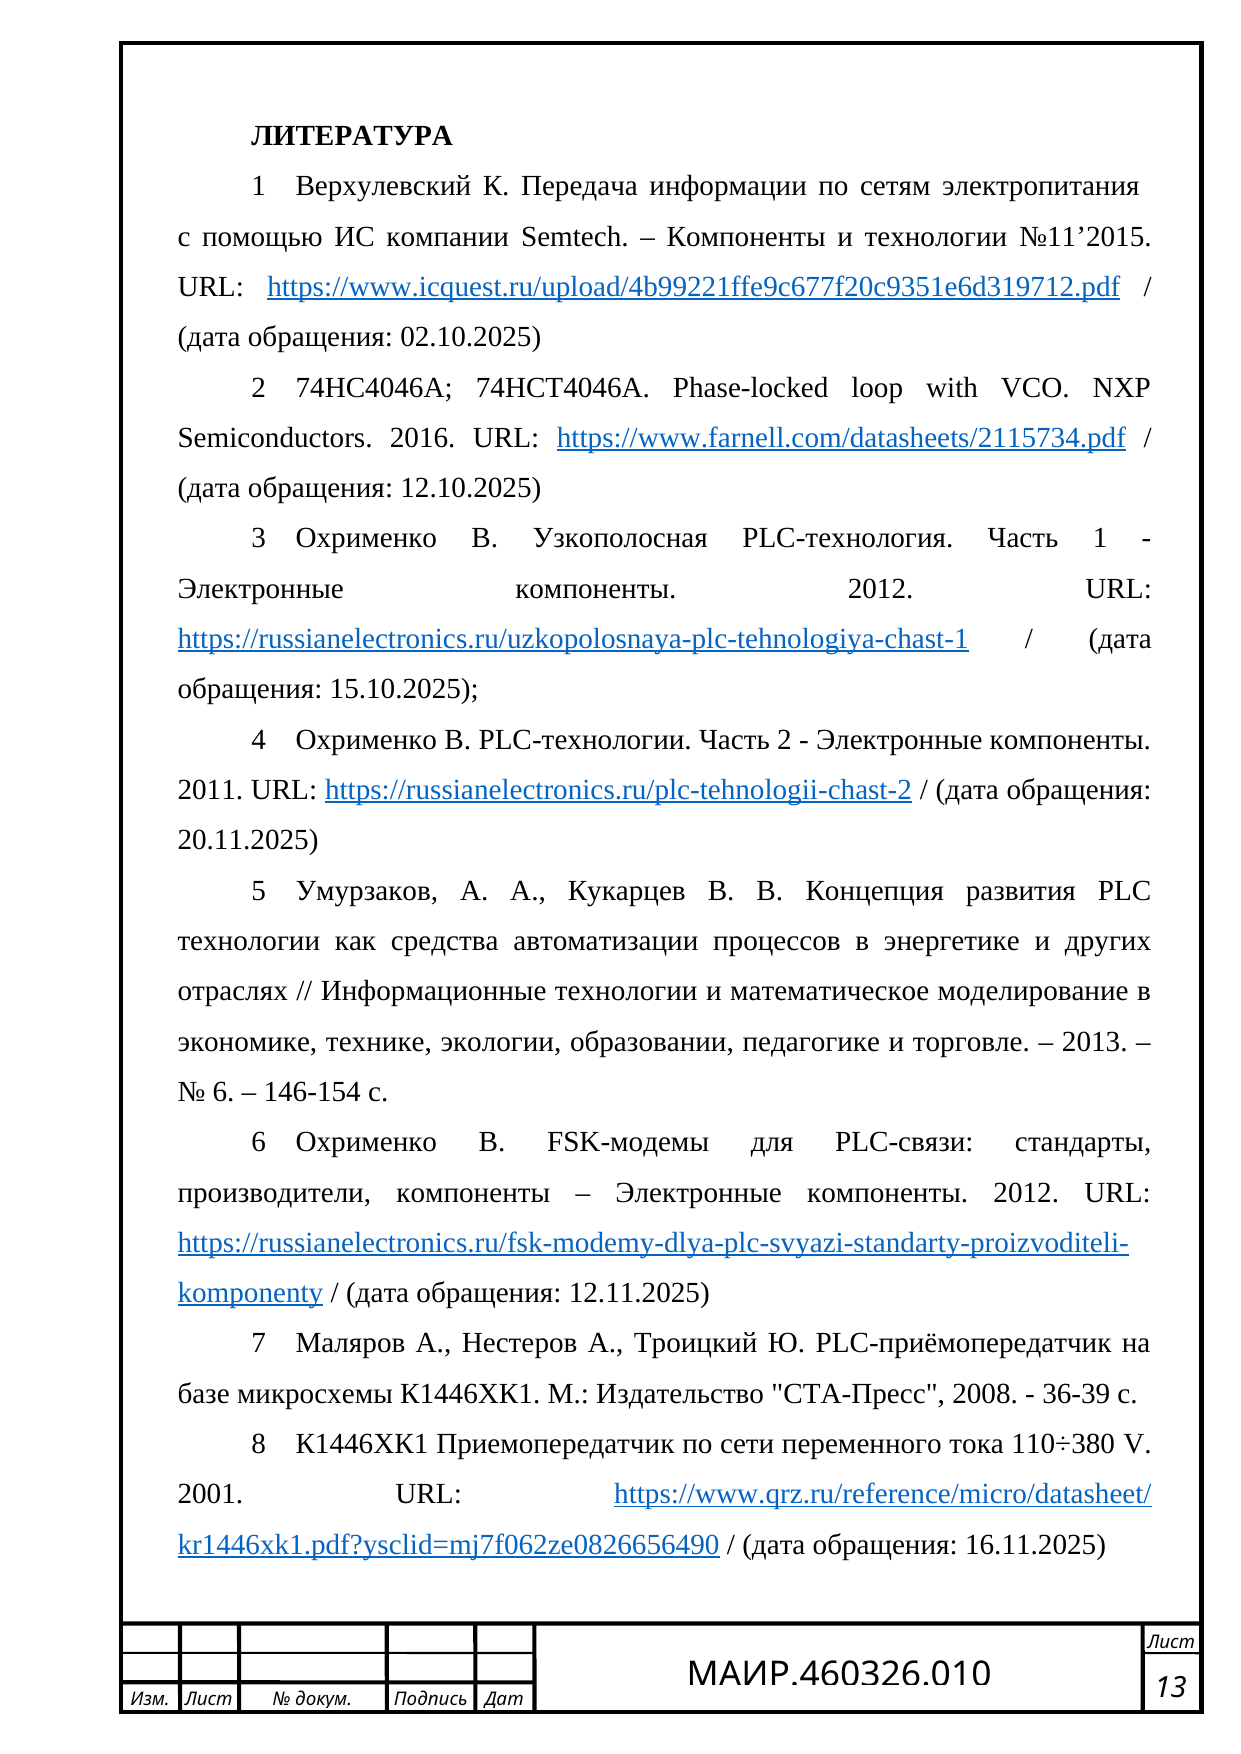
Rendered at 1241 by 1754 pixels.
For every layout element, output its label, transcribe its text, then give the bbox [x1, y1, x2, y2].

list Маляров А., Нестеров А., Троицкий Ю. PLC-приёмопередатчик на базе микросхемы К1446ХК1. М.: Издательство "СТА-Пресс", 2008. - 36-39 с. [177, 1326, 1152, 1409]
list Охрименко В. Узкополосная PLC-технология. Часть 1 - Электронные компоненты. 2012. URL: https://russianelectronics.ru/uzkopolosnaya-plc-tehnologiya-chast-1 / (дата обращения: 15.10.2025); [177, 521, 1152, 705]
list Верхулевский К. Передача информации по сетям электропитания с помощью ИС компании Semtech. – Компоненты и технологии №11’2015. URL: https://www.icquest.ru/upload/4b99221ffe9c677f20c9351e6d319712.pdf / (дата обращения: 02.10.2025) [177, 168, 1152, 353]
subtitle ЛИТЕРАТУРА [177, 118, 1152, 152]
list К1446ХК1 Приемопередатчик по сети переменного тока 110÷380 V. 2001. URL: https://www.qrz.ru/reference/micro/datasheet/ kr1446xk1.pdf?ysclid=mj7f062ze0826656490 / (дата обращения: 16.11.2025) [177, 1426, 1152, 1560]
list Охрименко В. FSK-модемы для PLC-связи: стандарты, производители, компоненты – Электронные компоненты. 2012. URL: https://russianelectronics.ru/fsk-modemy-dlya-plc-svyazi-standarty-proizvoditeli-komponenty / (дата обращения: 12.11.2025) [177, 1124, 1152, 1309]
list 74HC4046A; 74HCT4046A. Phase-locked loop with VCO. NXP Semiconductors. 2016. URL: https://www.farnell.com/datasheets/2115734.pdf / (дата обращения: 12.10.2025) [177, 370, 1152, 504]
list Охрименко В. PLC-технологии. Часть 2 - Электронные компоненты. 2011. URL: https://russianelectronics.ru/plc-tehnologii-chast-2 / (дата обращения: 20.11.2025) [177, 722, 1152, 856]
list Умурзаков, А. А., Кукарцев В. В. Концепция развития PLC технологии как средства автоматизации процессов в энергетике и других отраслях // Информационные технологии и математическое моделирование в экономике, технике, экологии, образовании, педагогике и торговле. – 2013. – № 6. – 146-154 с. [177, 873, 1152, 1108]
